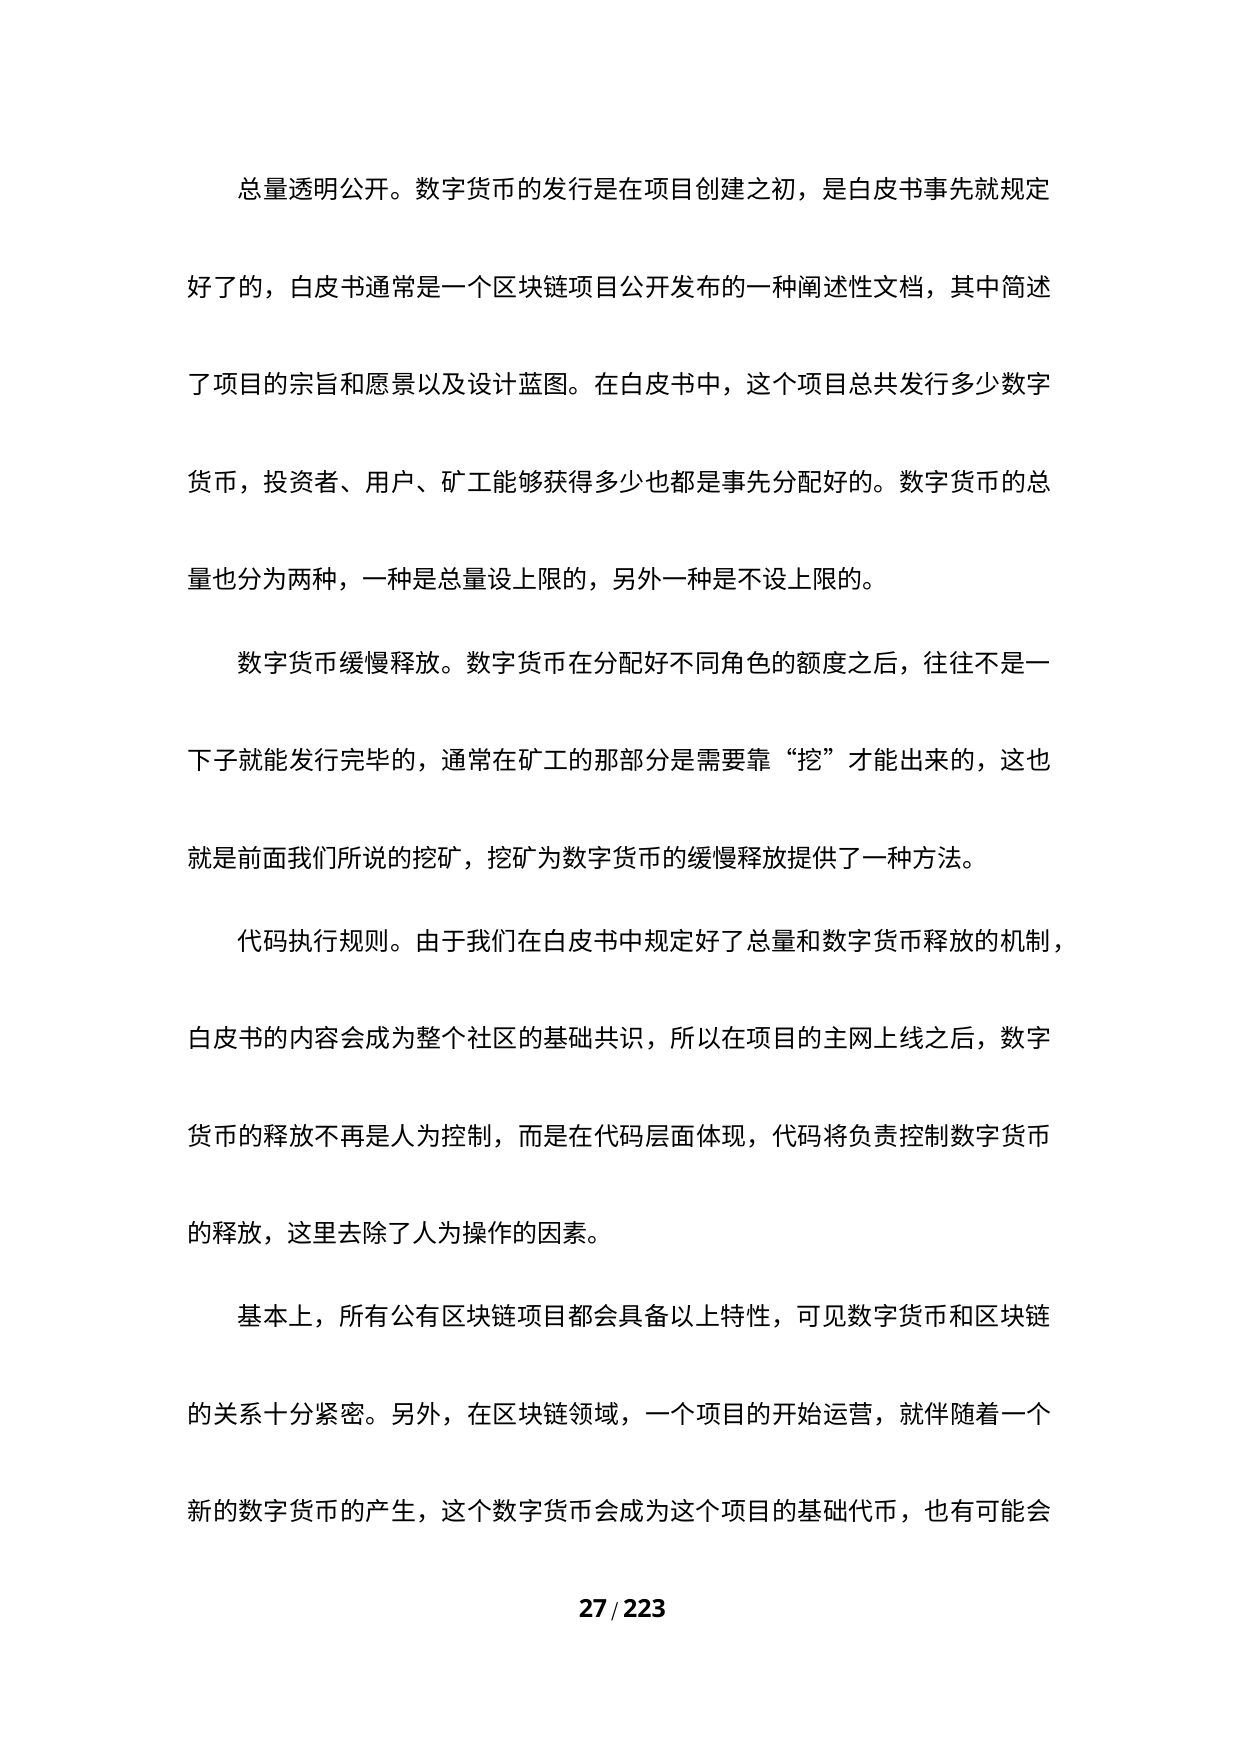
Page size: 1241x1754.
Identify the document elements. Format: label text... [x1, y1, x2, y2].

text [187, 1282, 1053, 1542]
text 代码执行规则。由于我们在白皮书中规定好了总量和数字货币释放的机制，白皮书的内容会成为整个社区的基础共识，所以在项目的主网上线之后，数字货币的释放不再是人为控制，而是在代码层面体现，代码将负责控制数字货币的释放，这里去除了人为操作的因素。 [187, 907, 1053, 1264]
text 数字货币缓慢释放。数字货币在分配好不同角色的额度之后，往往不是一下子就能发行完毕的，通常在矿工的那部分是需要靠“挖”才能出来的，这也就是前面我们所说的挖矿，挖矿为数字货币的缓慢释放提供了一种方法。 [187, 629, 1053, 889]
text 总量透明公开。数字货币的发行是在项目创建之初，是白皮书事先就规定好了的，白皮书通常是一个区块链项目公开发布的一种阐述性文档，其中简述了项目的宗旨和愿景以及设计蓝图。在白皮书中，这个项目总共发行多少数字货币，投资者、用户、矿工能够获得多少也都是事先分配好的。数字货币的总量也分为两种，一种是总量设上限的，另外一种是不设上限的。 [187, 156, 1053, 611]
